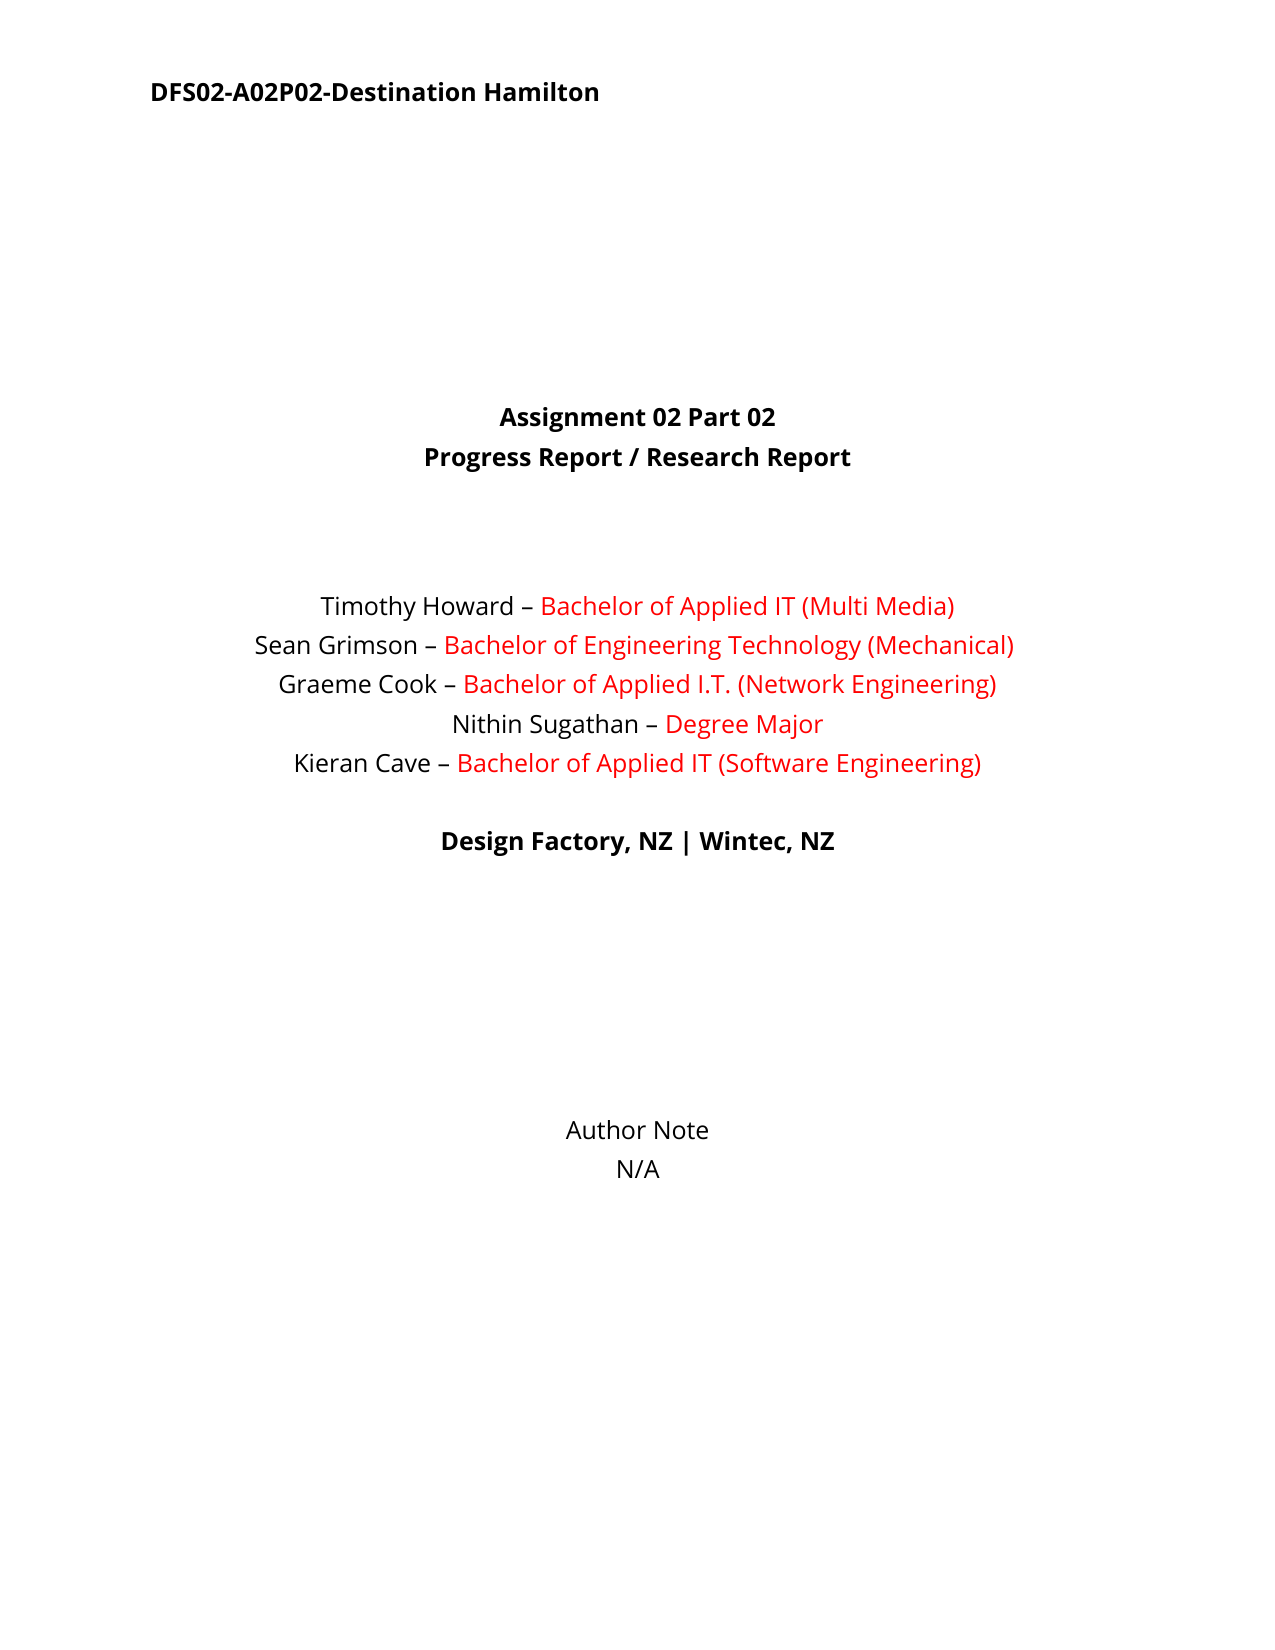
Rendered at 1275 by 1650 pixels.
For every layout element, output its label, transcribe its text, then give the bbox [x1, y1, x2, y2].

text Design Factory, NZ | Wintec, NZ [150, 824, 1125, 858]
text N/A [150, 1152, 1125, 1186]
title Assignment 02 Part 02 Progress Report / Research Report [150, 400, 1125, 584]
text Timothy Howard – Bachelor of Applied IT (Multi Media) Sean Grimson – Bachelor of Engineering Technology (Mechanical) Graeme Cook – Bachelor of Applied I.T. (Network Engineering) Nithin Sugathan – Degree Major Kieran Cave – Bachelor of Applied IT (Software Engineering) [150, 589, 1125, 779]
title Author Note [150, 1113, 1125, 1147]
